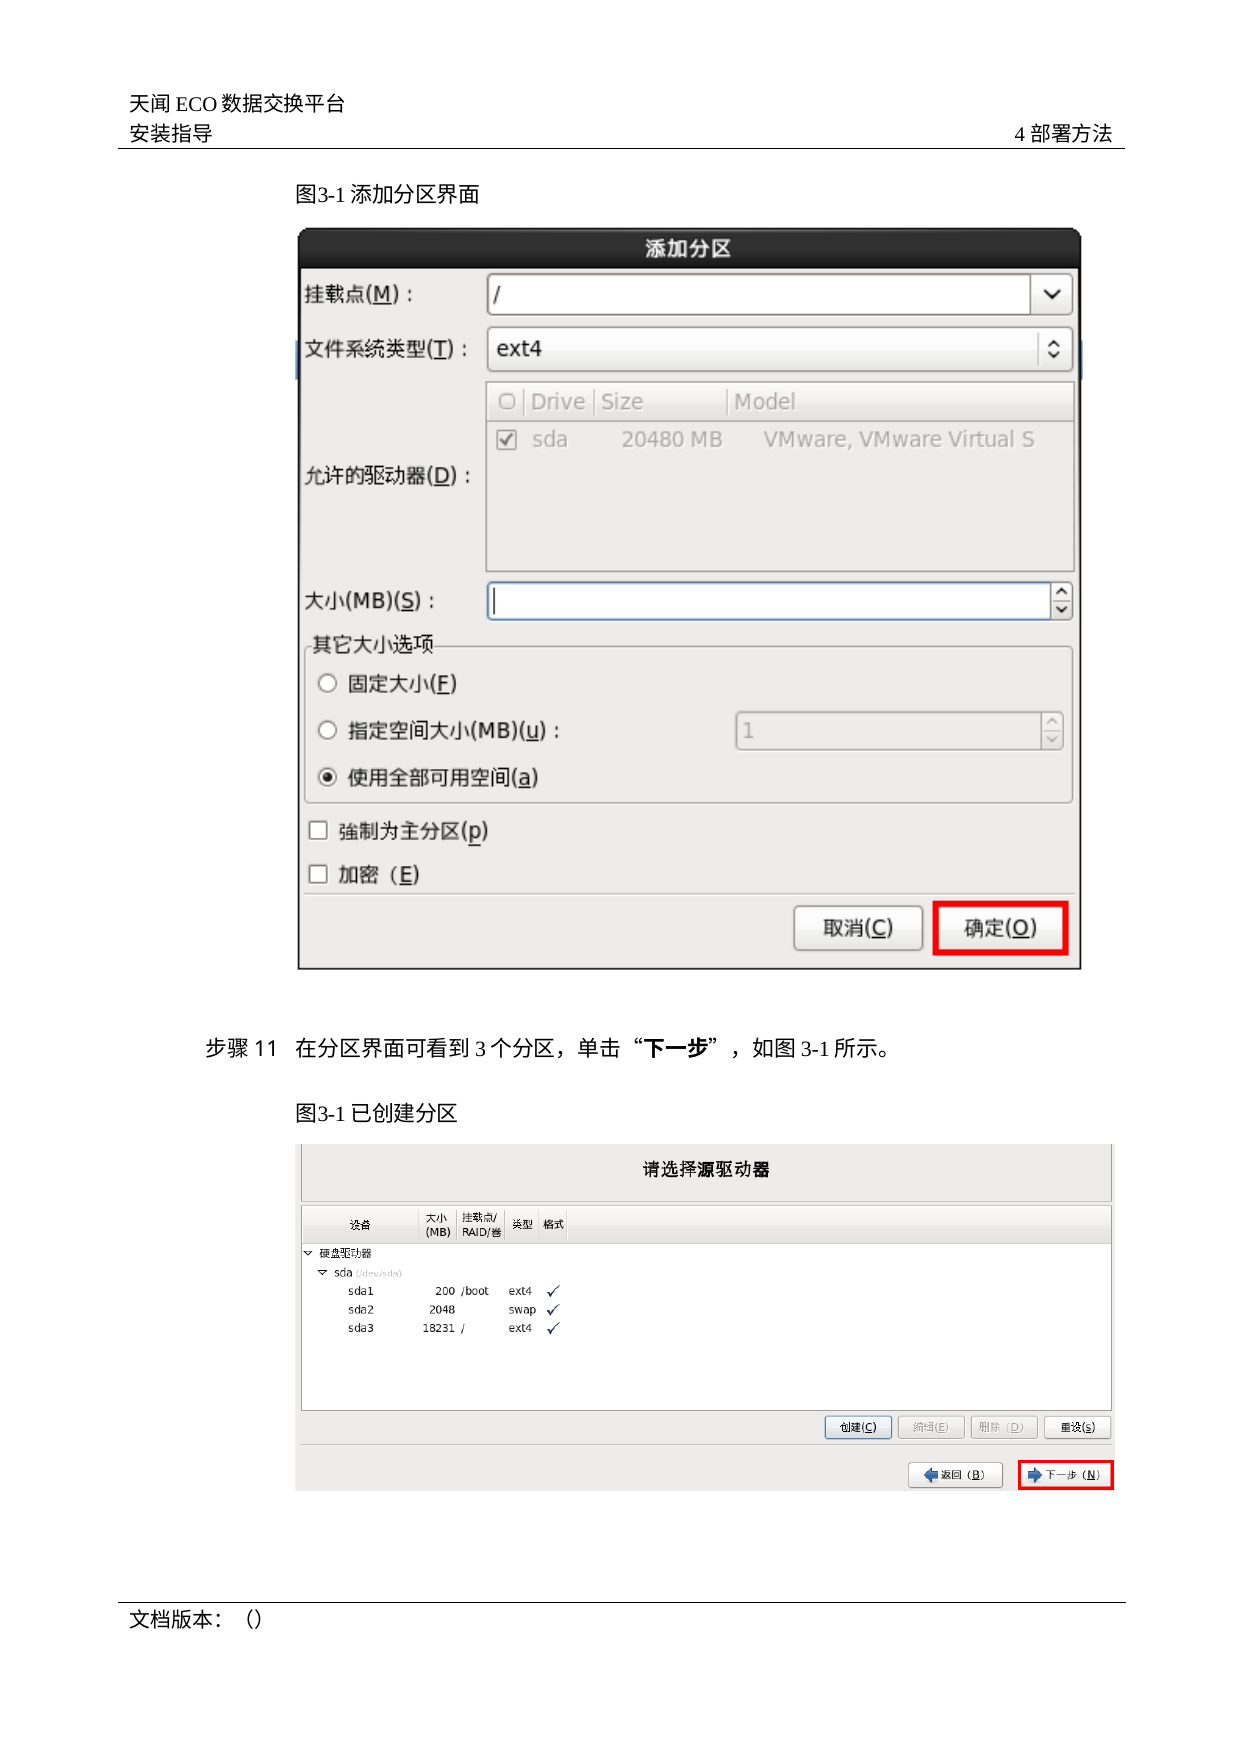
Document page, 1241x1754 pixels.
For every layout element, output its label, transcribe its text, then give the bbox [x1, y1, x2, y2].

text 在分区界面可看到3个分区，单击“下一步”，如图3-20所示。 [279, 1031, 1122, 1063]
text 已创建分区 [295, 1096, 1122, 1128]
text 添加分区界面 [295, 177, 1122, 209]
picture [295, 225, 1083, 973]
picture [295, 1144, 1115, 1491]
